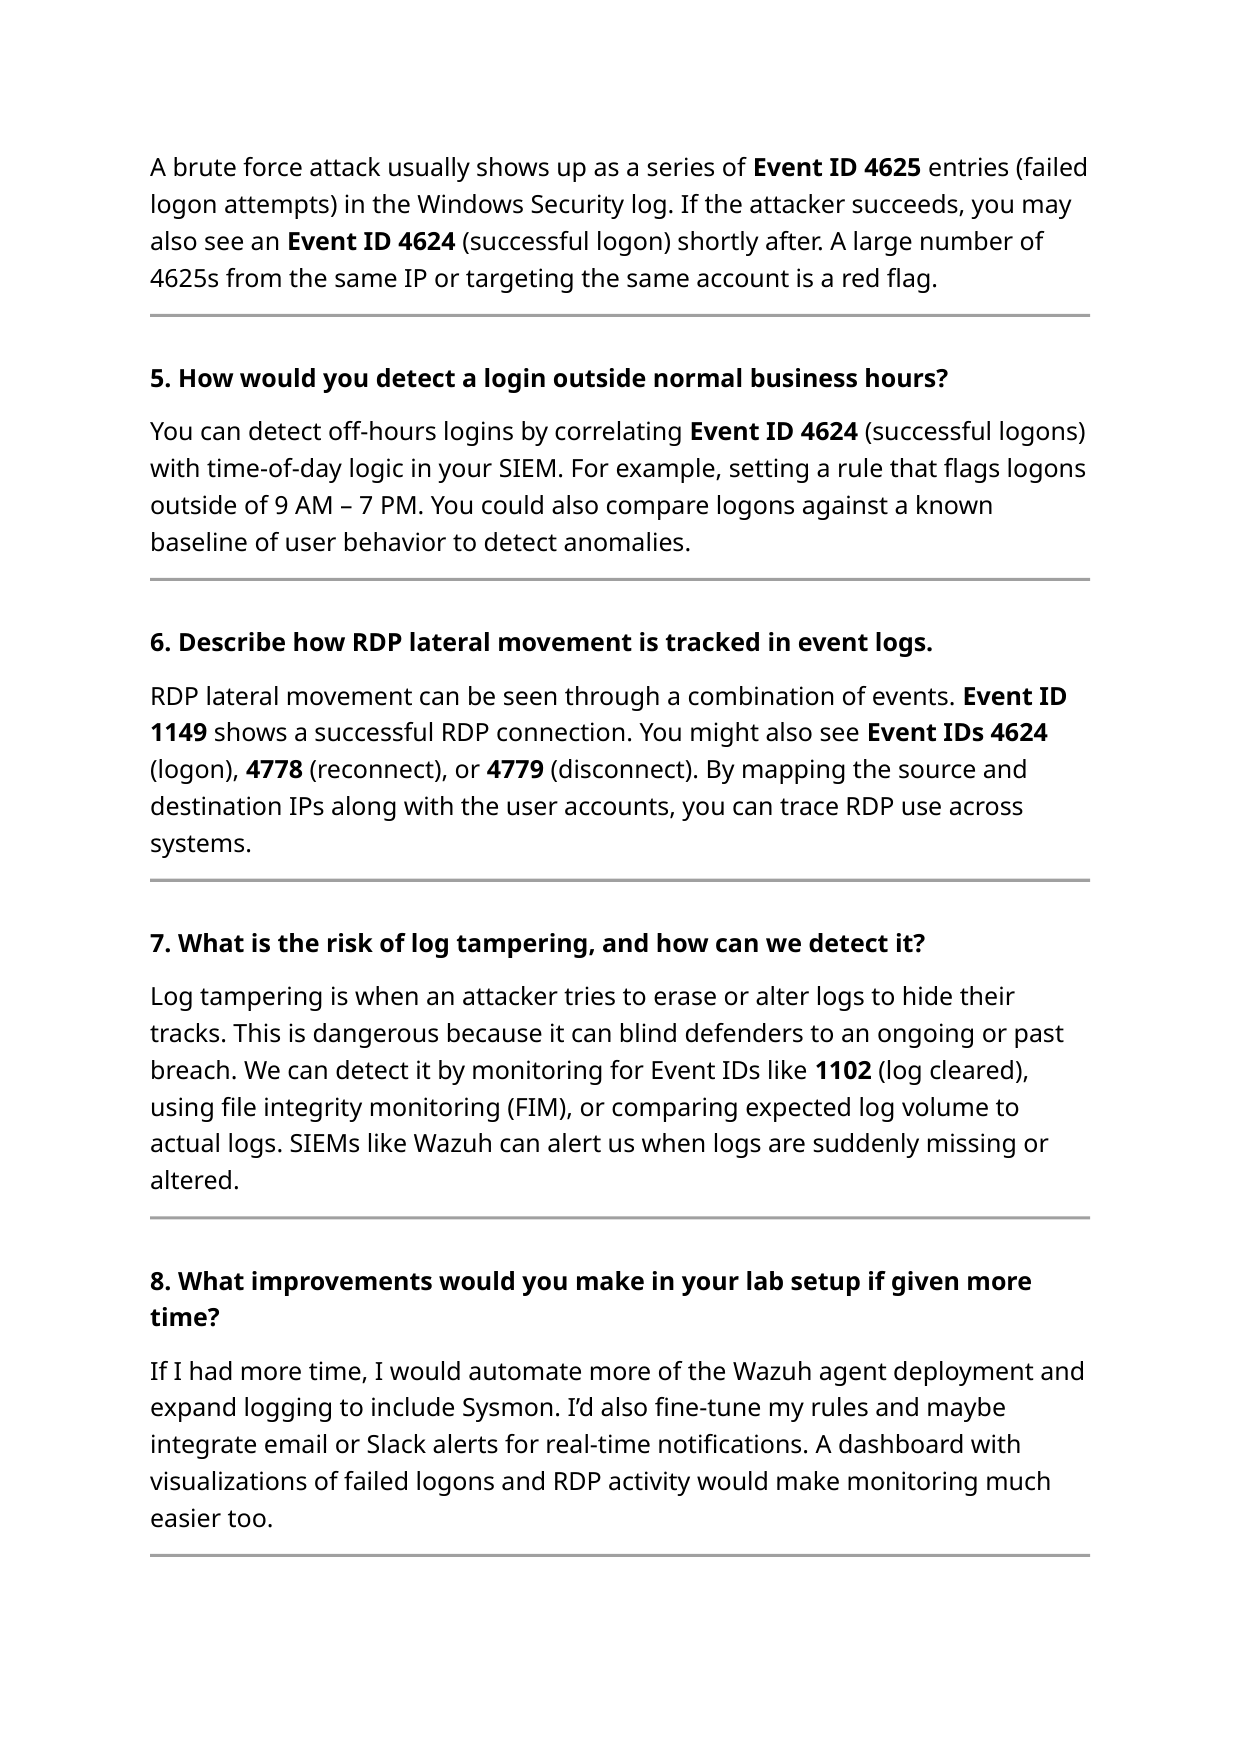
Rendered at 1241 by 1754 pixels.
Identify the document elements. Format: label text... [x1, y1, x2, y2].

text RDP lateral movement can be seen through a combination of events. Event ID 1149 shows a successful RDP connection. You might also see Event IDs 4624 (logon), 4778 (reconnect), or 4779 (disconnect). By mapping the source and destination IPs along with the user accounts, you can trace RDP use across systems. [150, 678, 1090, 859]
text You can detect off-hours logins by correlating Event ID 4624 (successful logons) with time-of-day logic in your SIEM. For example, setting a rule that flags logons outside of 9 AM – 7 PM. You could also compare logons against a known baseline of user behavior to detect anomalies. [150, 414, 1090, 558]
text Log tampering is when an attacker tries to erase or alter logs to hide their tracks. This is dangerous because it can blind defenders to an ongoing or past breach. We can detect it by monitoring for Event IDs like 1102 (log cleared), using file integrity monitoring (FIM), or comparing expected log volume to actual logs. SIEMs like Wazuh can alert us when logs are suddenly missing or altered. [150, 979, 1090, 1197]
text 5. How would you detect a login outside normal business hours? [150, 361, 1090, 395]
text 7. What is the risk of log tampering, and how can we detect it? [150, 926, 1090, 959]
text If I had more time, I would automate more of the Wazuh agent deployment and expand logging to include Sysmon. I’d also fine-tune my rules and maybe integrate email or Slack alerts for real-time notifications. A dashboard with visualizations of failed logons and RDP activity would make monitoring much easier too. [150, 1353, 1090, 1534]
text A brute force attack usually shows up as a series of Event ID 4625 entries (failed logon attempts) in the Windows Security log. If the attacker succeeds, you may also see an Event ID 4624 (successful logon) shortly after. A large number of 4625s from the same IP or targeting the same account is a red flag. [150, 150, 1090, 294]
text 6. Describe how RDP lateral movement is tracked in event logs. [150, 625, 1090, 659]
text 8. What improvements would you make in your lab setup if given more time? [150, 1263, 1090, 1334]
